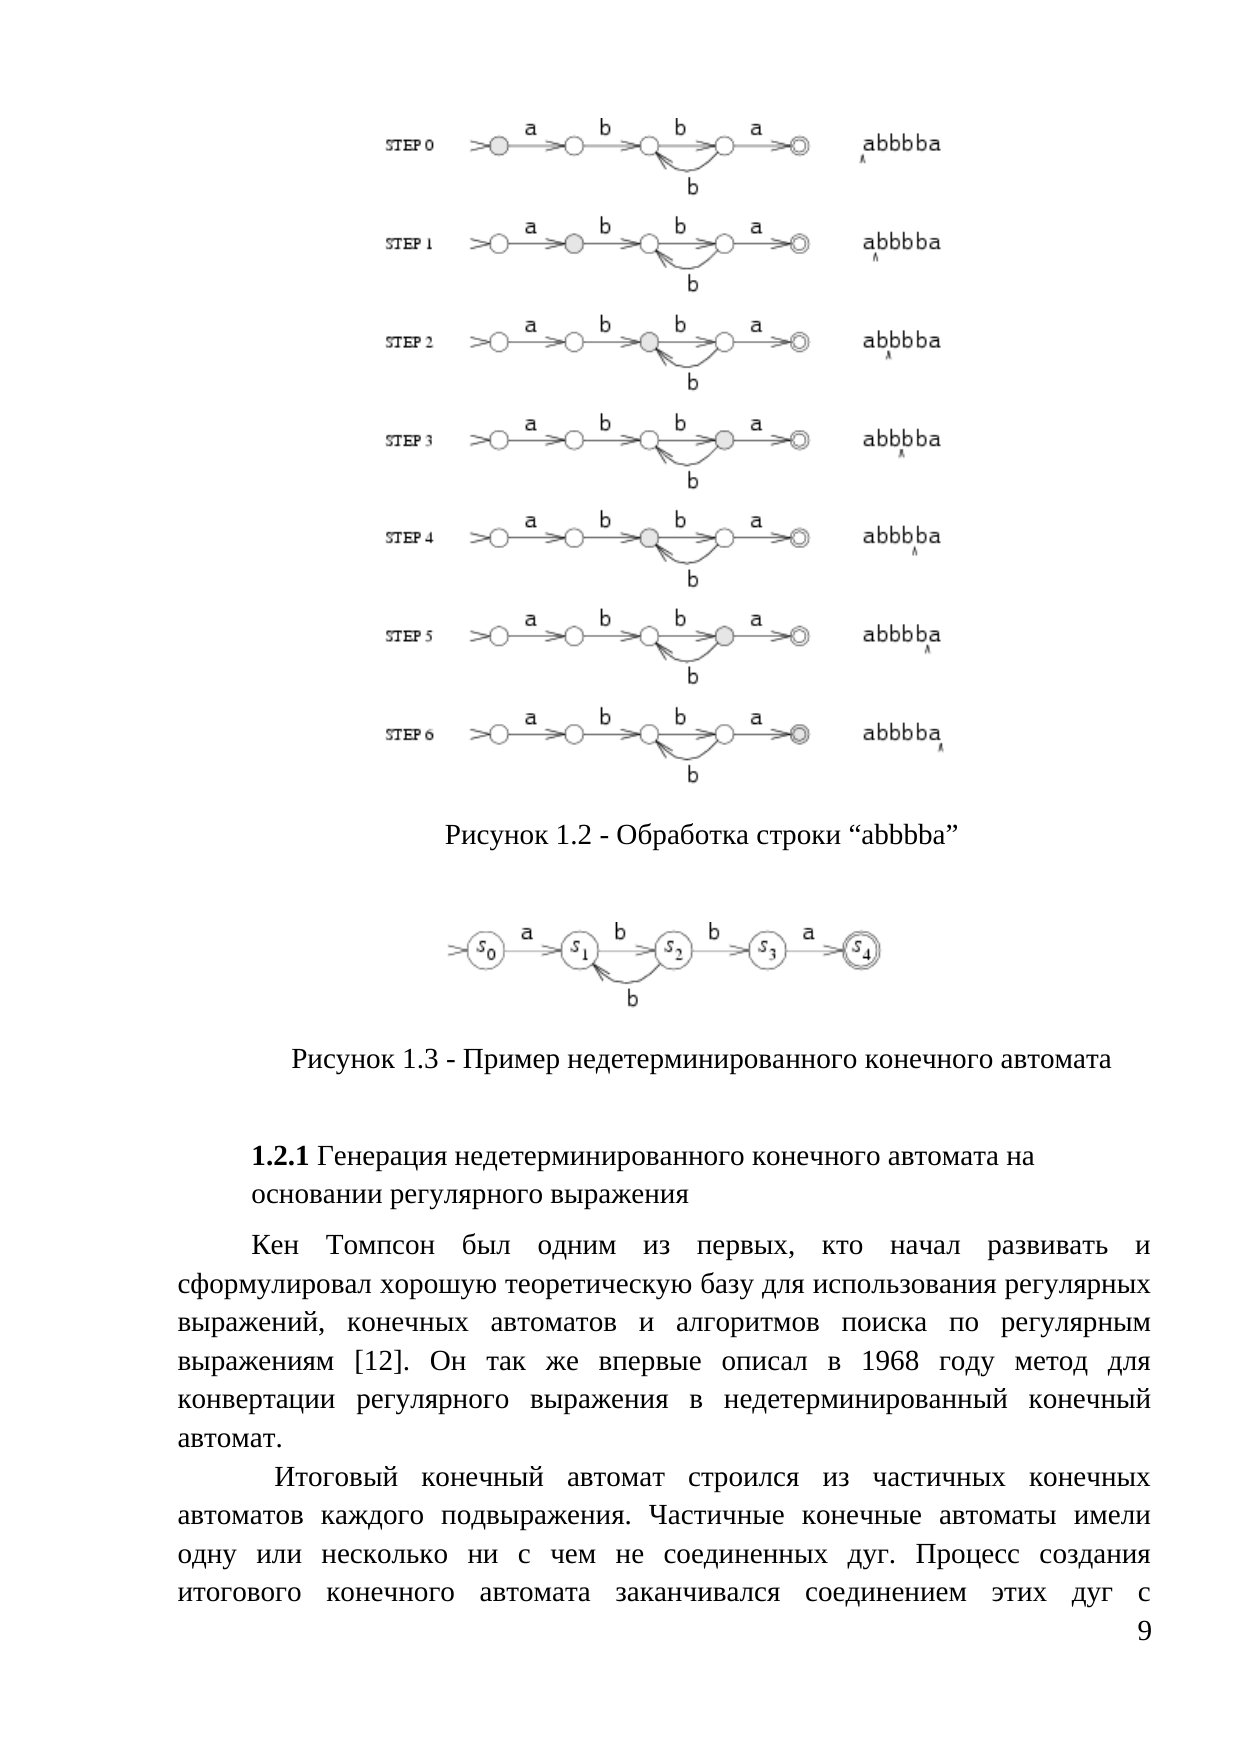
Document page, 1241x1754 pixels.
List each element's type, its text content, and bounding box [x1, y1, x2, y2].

subtitle Генерация недетерминированного конечного автомата на основании регулярного выражения [251, 1138, 1152, 1210]
text - Обработка строки “abbbba” [251, 817, 1152, 851]
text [177, 1459, 1152, 1608]
picture [447, 922, 882, 1008]
text - Пример недетерминированного конечного автомата [251, 1041, 1152, 1074]
picture [385, 118, 944, 784]
text Кен Томпсон был одним из первых, кто начал развивать и сформулировал хорошую теоретическую базу для использования регулярных выражений, конечных автоматов и алгоритмов поиска по регулярным выражениям. Он так же впервые описал в 1968 году метод для конвертации регулярного выражения в недетерминированный конечный автомат. [177, 1227, 1152, 1454]
